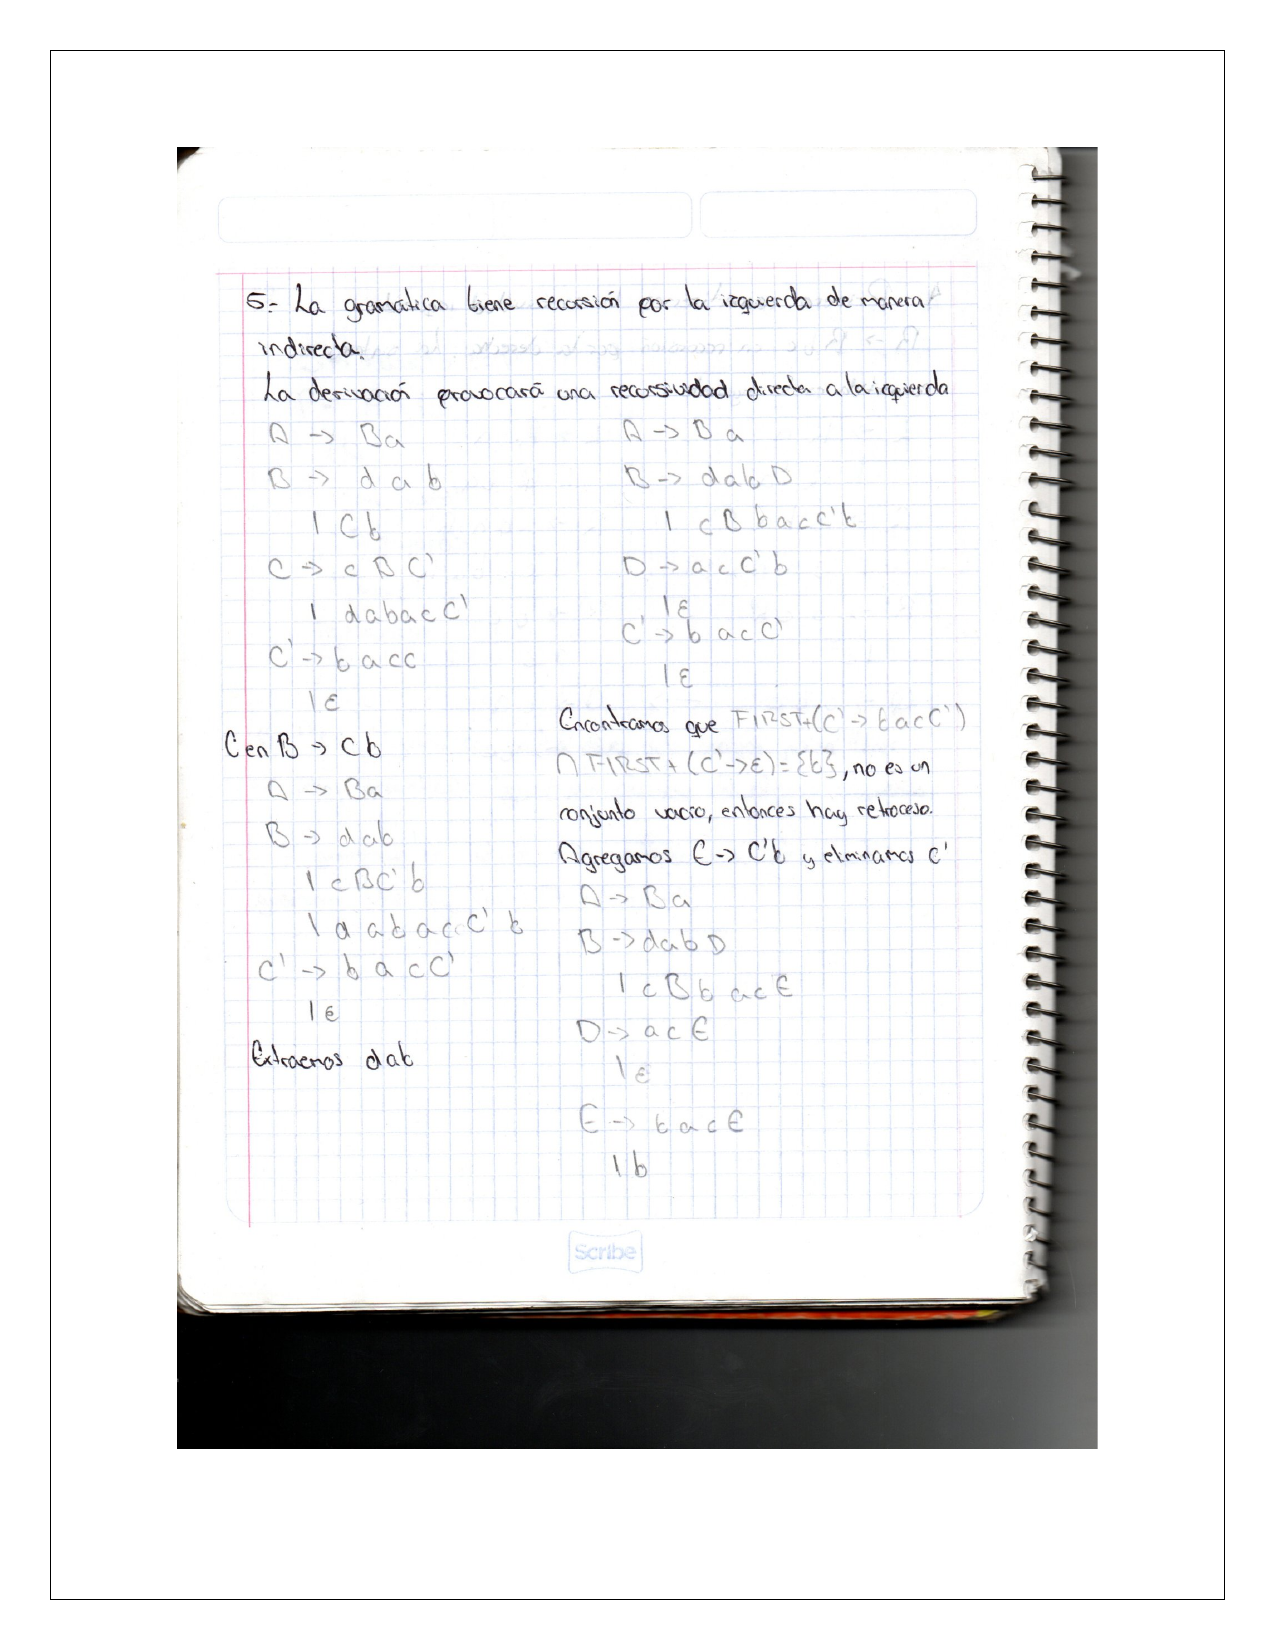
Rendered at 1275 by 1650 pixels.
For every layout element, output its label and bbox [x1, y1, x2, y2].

picture [177, 147, 1098, 1449]
